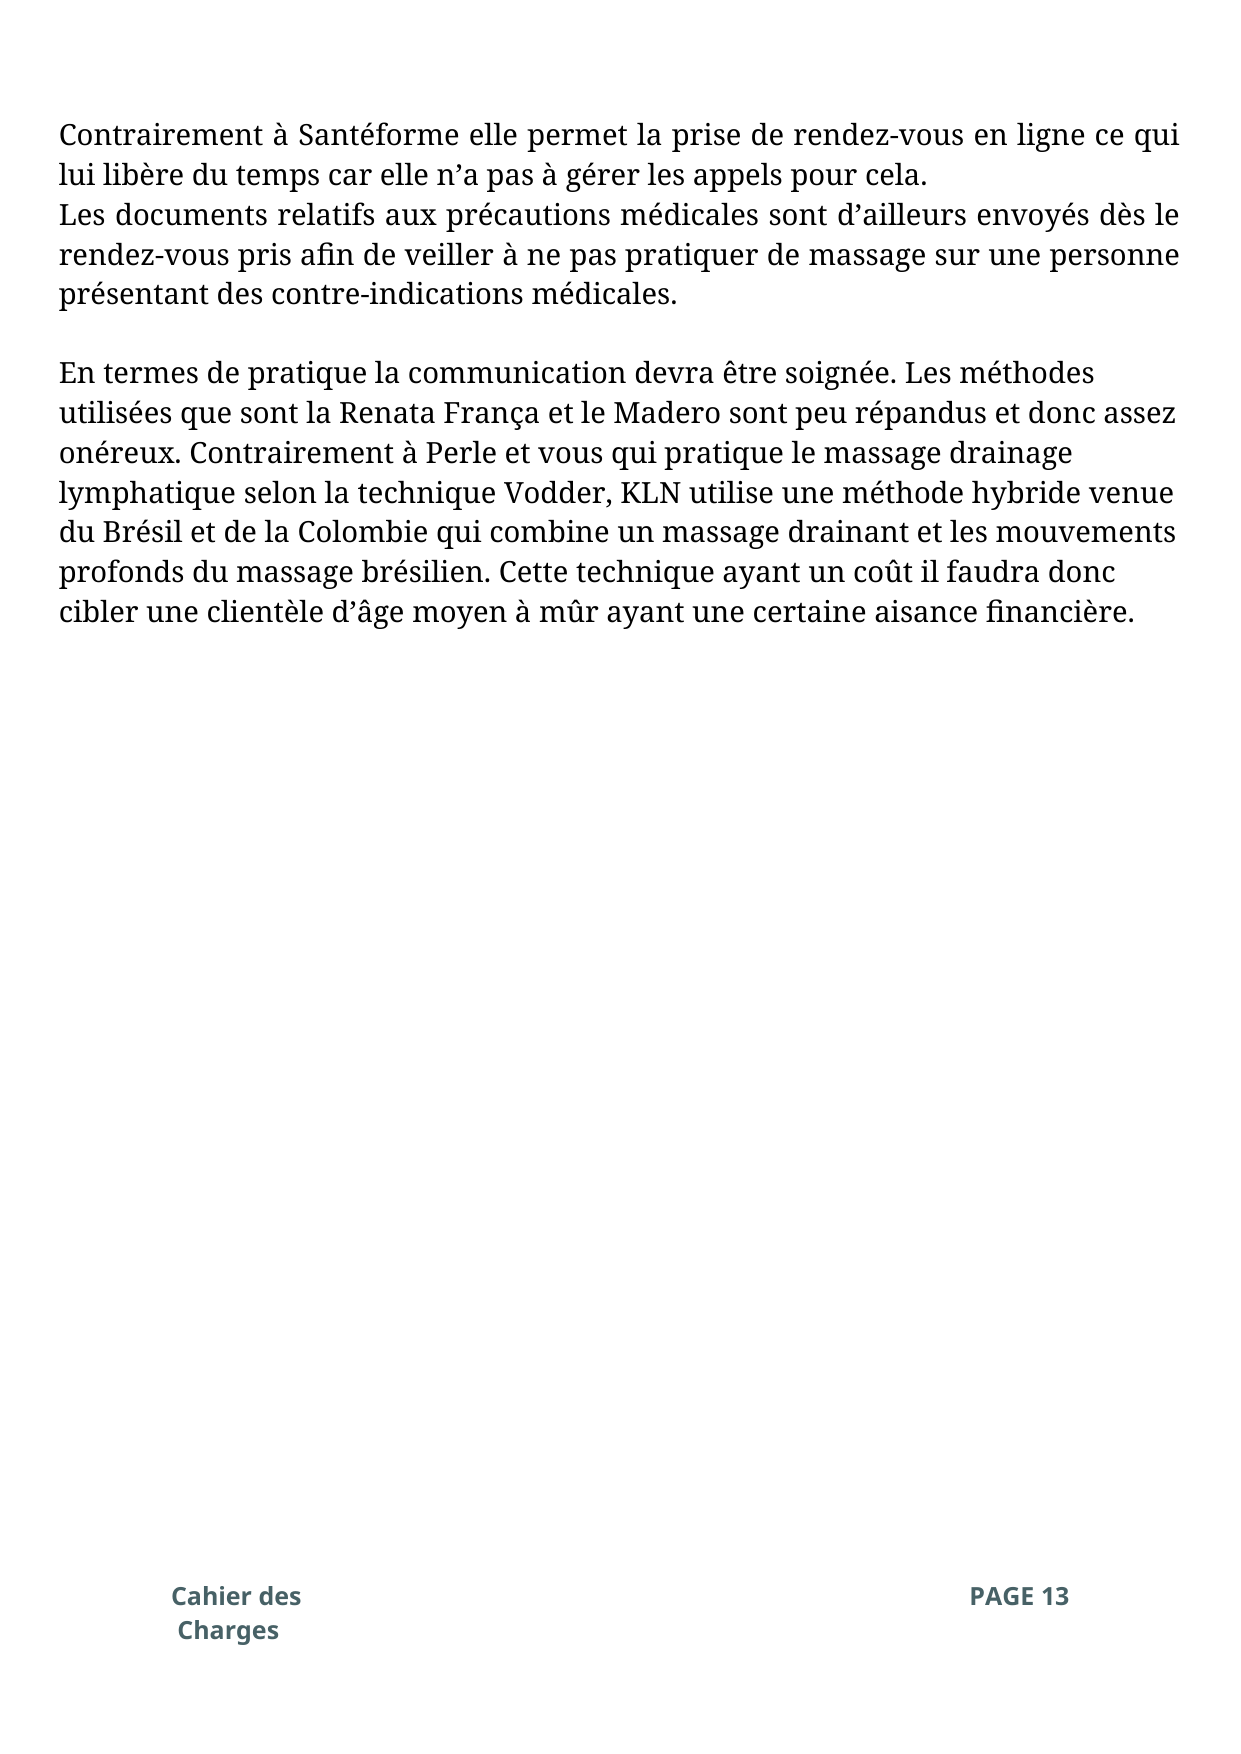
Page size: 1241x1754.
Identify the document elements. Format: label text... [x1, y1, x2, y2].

text Les documents relatifs aux précautions médicales sont d’ailleurs envoyés dès le rendez-vous pris afin de veiller à ne pas pratiquer de massage sur une personne présentant des contre-indications médicales. [58, 154, 1182, 273]
text En termes de pratique la communication devra être soignée. Les méthodes utilisées que sont la Renata França et le Madero sont peu répandus et donc assez onéreux. Contrairement à Perle et vous qui pratique le massage drainage lymphatique selon la technique Vodder, KLN utilise une méthode hybride venue du Brésil et de la Colombie qui combine un massage drainant et les mouvements profonds du massage brésilien. Cette technique ayant un coût il faudra donc cibler une clientèle d’âge moyen à mûr ayant une certaine aisance financière. [58, 313, 1182, 591]
text Contrairement à Santéforme elle permet la prise de rendez-vous en ligne ce qui lui libère du temps car elle n’a pas à gérer les appels pour cela. [58, 75, 1182, 154]
